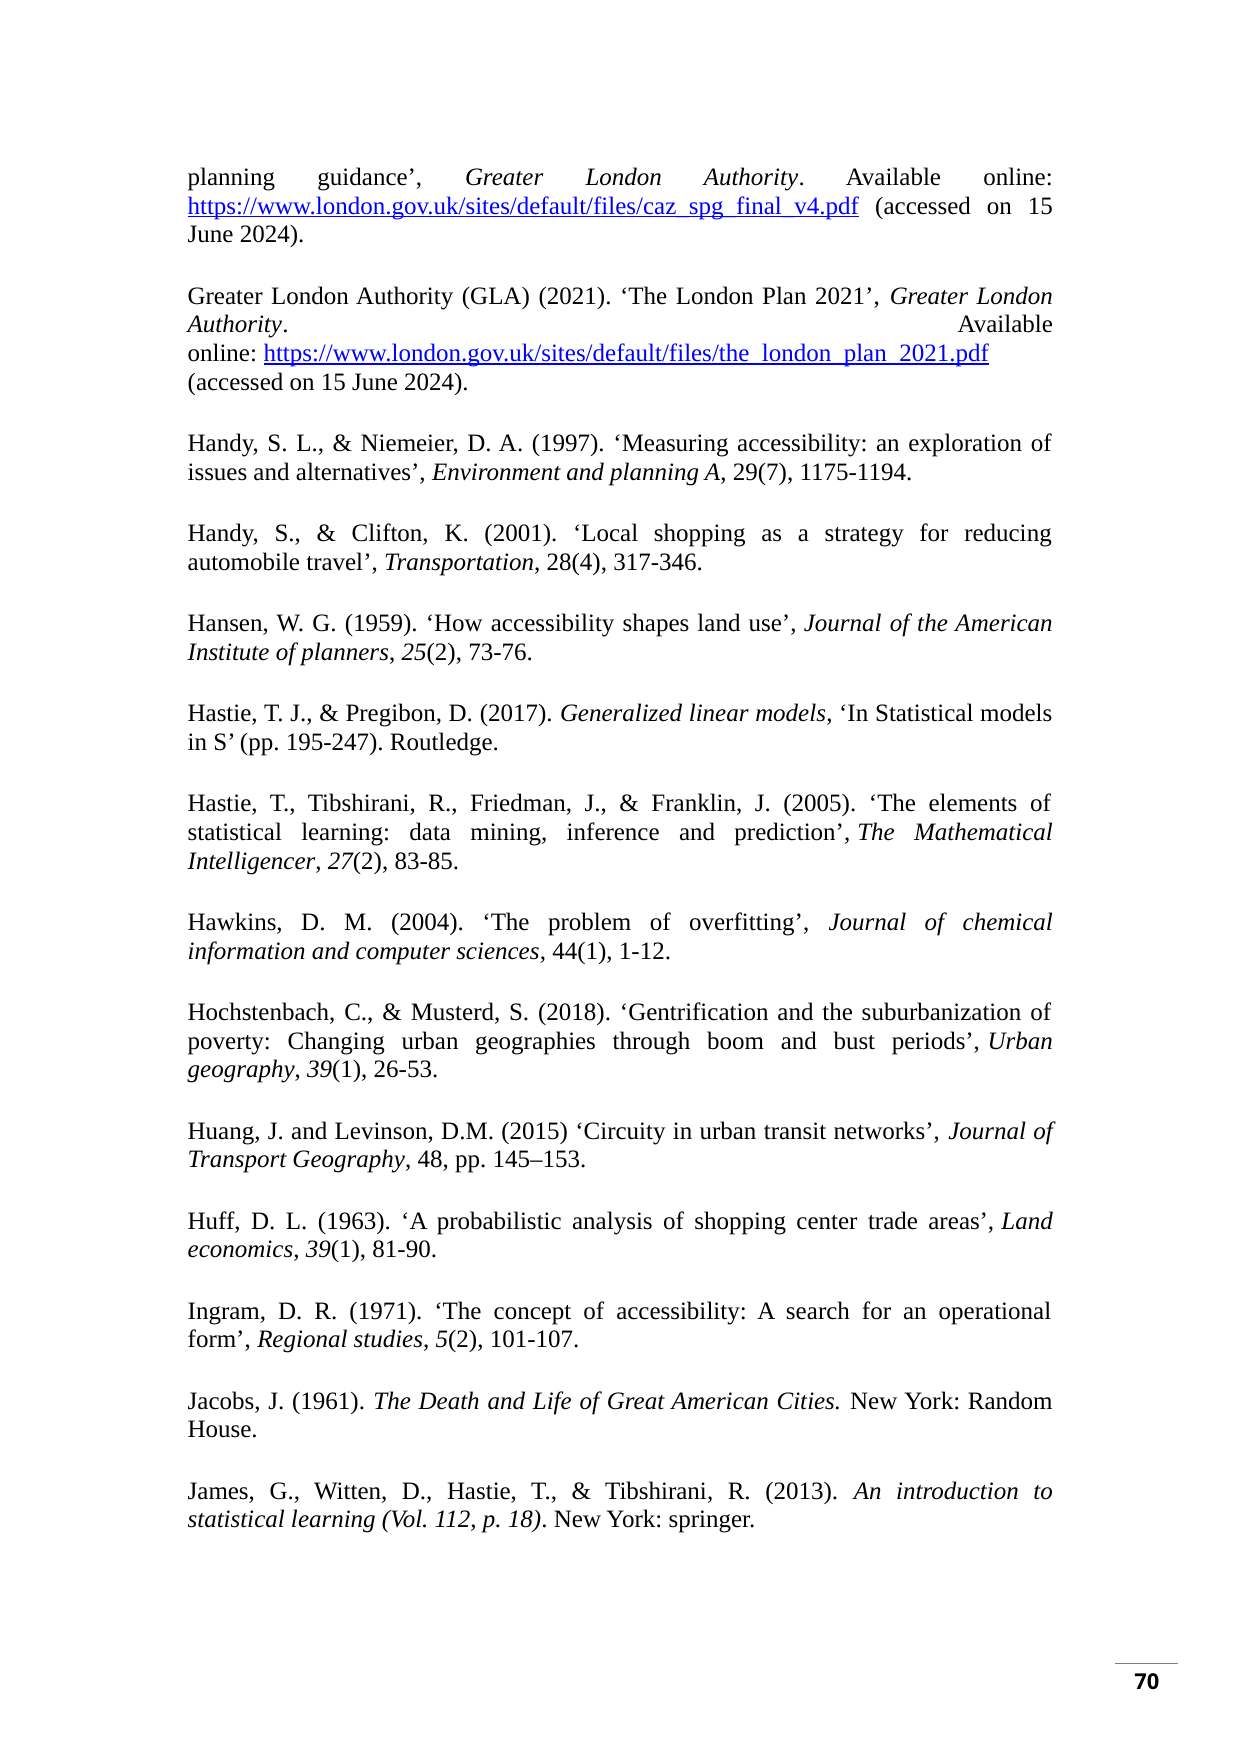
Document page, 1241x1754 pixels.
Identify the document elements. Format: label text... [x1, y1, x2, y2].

text Hastie, T. J., & Pregibon, D. (2017). Generalized linear models, ‘In Statistical models in S’ (pp. 195-247). Routledge. [187, 698, 1053, 756]
text Hansen, W. G. (1959). ‘How accessibility shapes land use’, Journal of the American Institute of planners, 25(2), 73-76. [187, 608, 1053, 666]
text Handy, S. L., & Niemeier, D. A. (1997). ‘Measuring accessibility: an exploration of issues and alternatives’, Environment and planning A, 29(7), 1175-1194. [187, 428, 1053, 486]
text Jacobs, J. (1961). The Death and Life of Great American Cities. New York: Random House. [187, 1386, 1053, 1443]
text Greater London Authority (GLA) (2021). ‘The London Plan 2021’, Greater London Authority. Available online: https://www.london.gov.uk/sites/default/files/the_london_plan_2021.pdf (accessed on 15 June 2024). [187, 281, 1053, 396]
text Hastie, T., Tibshirani, R., Friedman, J., & Franklin, J. (2005). ‘The elements of statistical learning: data mining, inference and prediction’, The Mathematical Intelligencer, 27(2), 83-85. [187, 788, 1053, 874]
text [187, 162, 1053, 248]
text Ingram, D. R. (1971). ‘The concept of accessibility: A search for an operational form’, Regional studies, 5(2), 101-107. [187, 1296, 1053, 1353]
text Huff, D. L. (1963). ‘A probabilistic analysis of shopping center trade areas’, Land economics, 39(1), 81-90. [187, 1206, 1053, 1263]
text Handy, S., & Clifton, K. (2001). ‘Local shopping as a strategy for reducing automobile travel’, Transportation, 28(4), 317-346. [187, 518, 1053, 576]
text James, G., Witten, D., Hastie, T., & Tibshirani, R. (2013). An introduction to statistical learning (Vol. 112, p. 18). New York: springer. [187, 1476, 1053, 1533]
text Hawkins, D. M. (2004). ‘The problem of overfitting’, Journal of chemical information and computer sciences, 44(1), 1-12. [187, 907, 1053, 964]
text Hochstenbach, C., & Musterd, S. (2018). ‘Gentrification and the suburbanization of poverty: Changing urban geographies through boom and bust periods’, Urban geography, 39(1), 26-53. [187, 997, 1053, 1083]
text Huang, J. and Levinson, D.M. (2015) ‘Circuity in urban transit networks’, Journal of Transport Geography, 48, pp. 145–153. [187, 1116, 1053, 1173]
